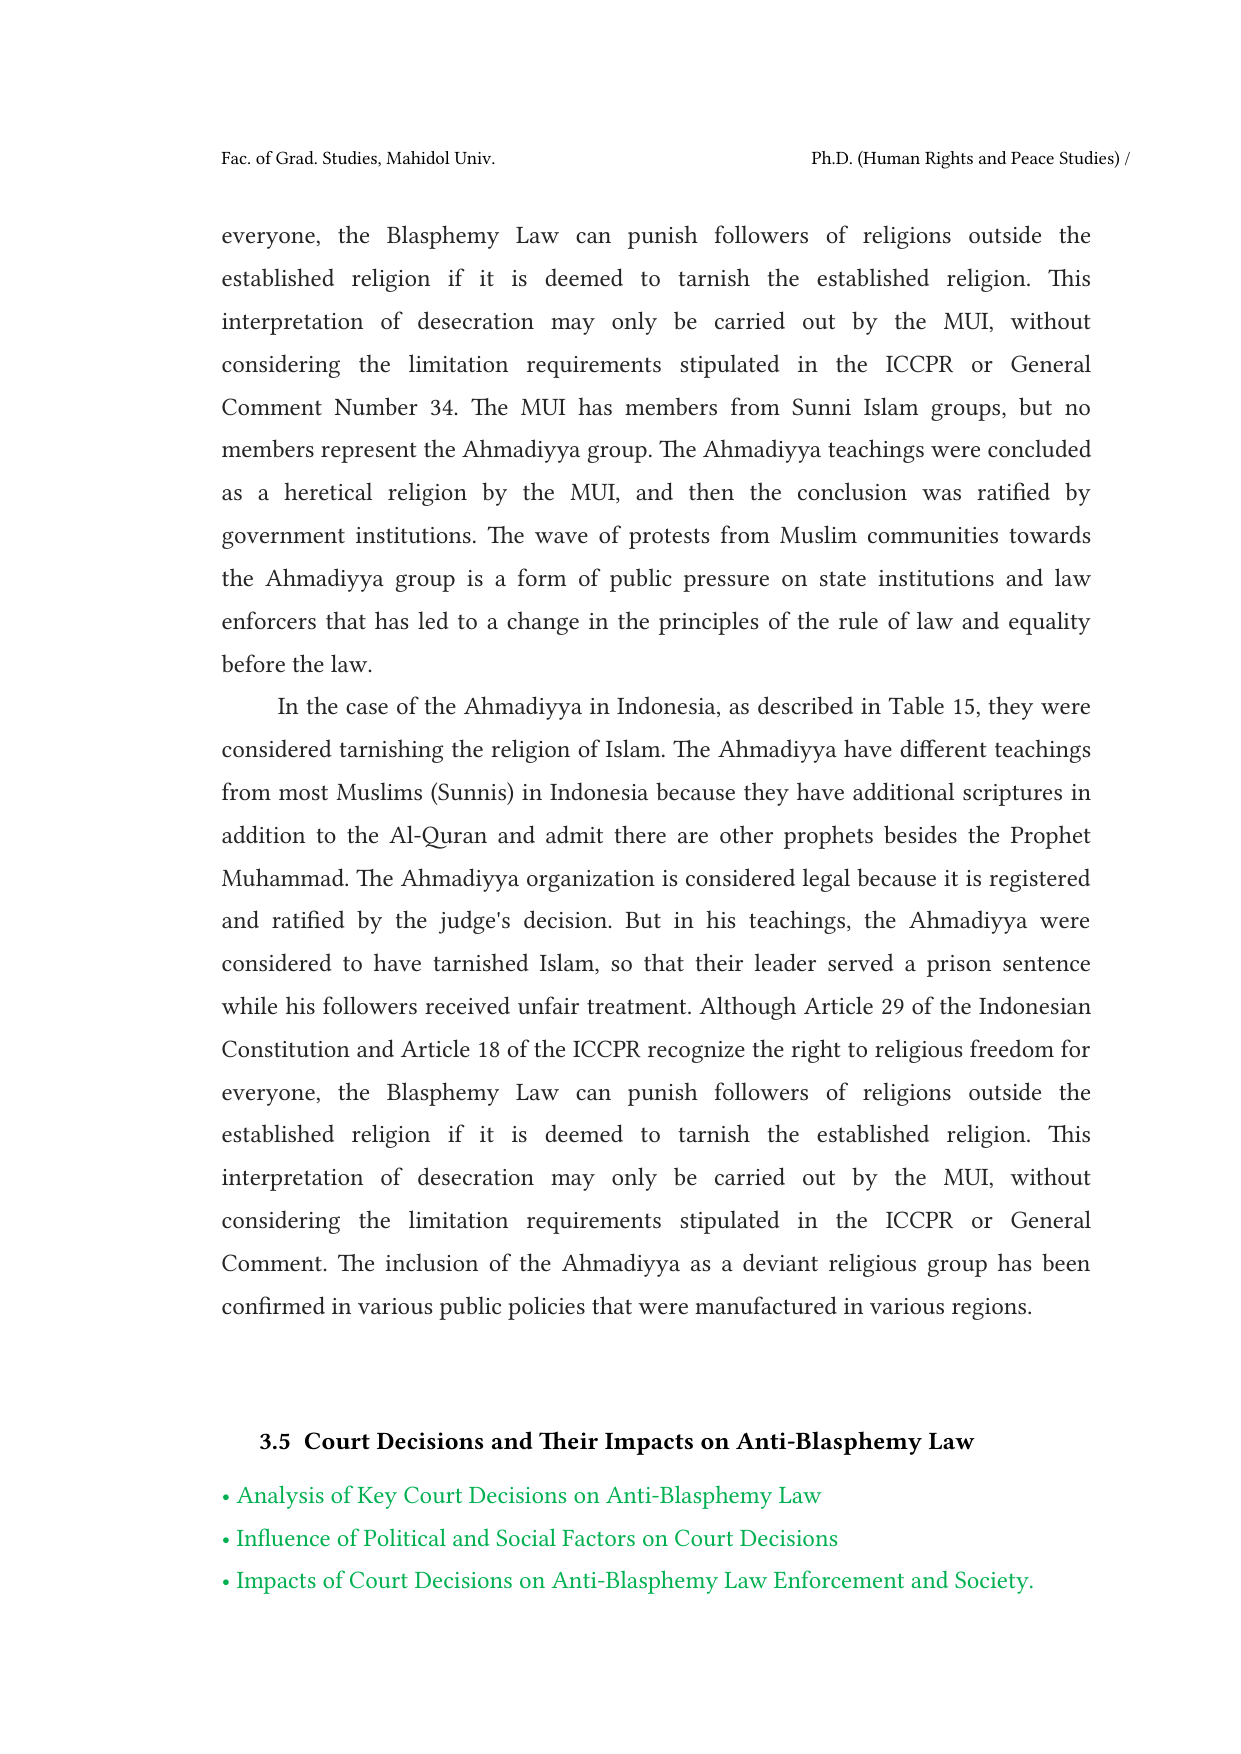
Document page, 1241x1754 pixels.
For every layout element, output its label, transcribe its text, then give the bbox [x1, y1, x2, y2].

text • Analysis of Key Court Decisions on Anti-Blasphemy Law [221, 1481, 1092, 1509]
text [221, 221, 1092, 678]
text In the case of the Ahmadiyya in Indonesia, as described in Table 15, they were considered tarnishing the religion of Islam. The Ahmadiyya have different teachings from most Muslims (Sunnis) in Indonesia because they have additional scriptures in addition to the Al-Quran and admit there are other prophets besides the Prophet Muhammad. The Ahmadiyya organization is considered legal because it is registered and ratified by the judge's decision. But in his teachings, the Ahmadiyya were considered to have tarnished Islam, so that their leader served a prison sentence while his followers received unfair treatment. Although Article 29 of the Indonesian Constitution and Article 18 of the ICCPR recognize the right to religious freedom for everyone, the Blasphemy Law can punish followers of religions outside the established religion if it is deemed to tarnish the established religion. This interpretation of desecration may only be carried out by the MUI, without considering the limitation requirements stipulated in the ICCPR or General Comment. The inclusion of the Ahmadiyya as a deviant religious group has been confirmed in various public policies that were manufactured in various regions. [221, 692, 1092, 1320]
text • Influence of Political and Social Factors on Court Decisions [221, 1524, 1092, 1552]
subtitle Court Decisions and Their Impacts on Anti-Blasphemy Law [259, 1427, 1092, 1456]
text • Impacts of Court Decisions on Anti-Blasphemy Law Enforcement and Society. [221, 1567, 1092, 1595]
